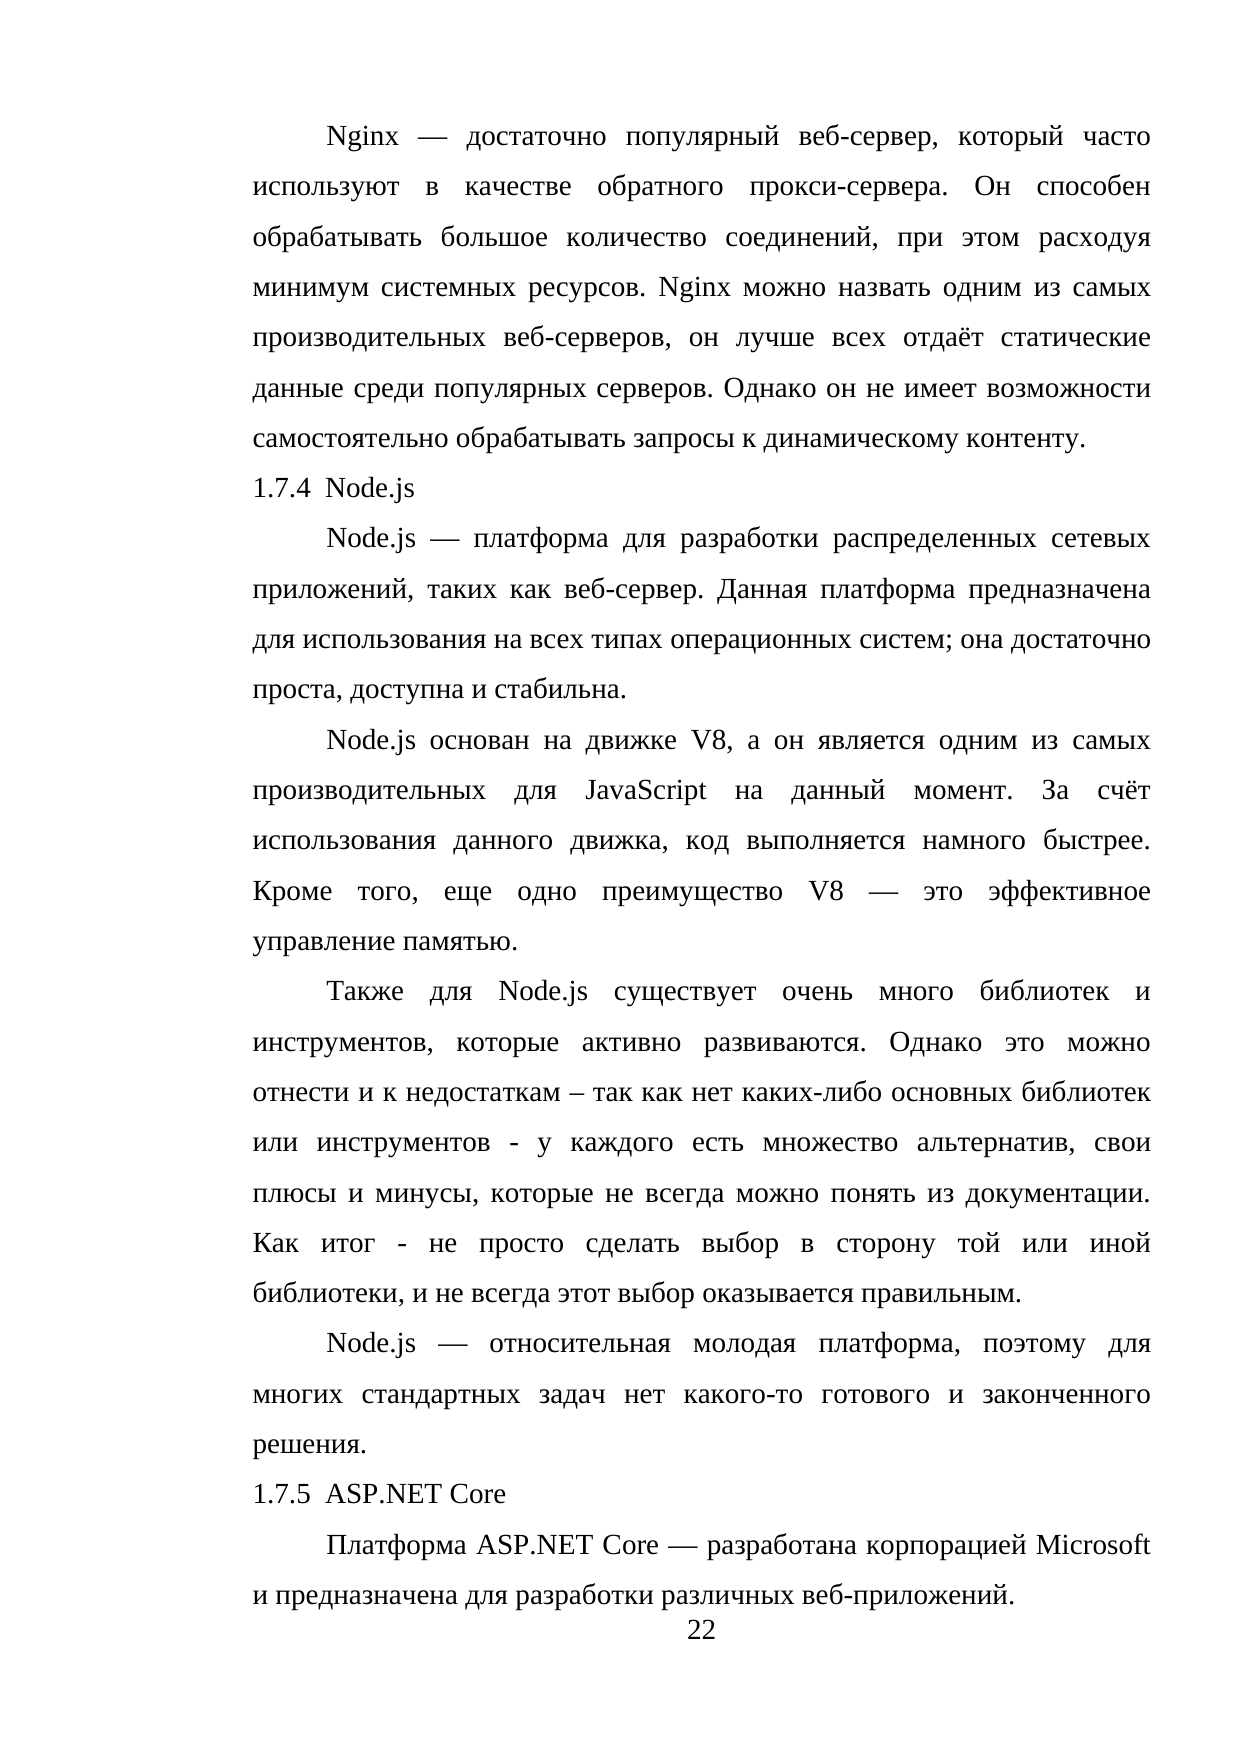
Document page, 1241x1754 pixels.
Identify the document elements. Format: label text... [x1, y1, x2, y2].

text Node.js — относительная молодая платформа, поэтому для многих стандартных задач нет какого-то готового и законченного решения. [252, 1326, 1152, 1460]
text Также для Node.js существует очень много библиотек и инструментов, которые активно развиваются. Однако это можно отнести и к недостаткам – так как нет каких-либо основных библиотек или инструментов - у каждого есть множество альтернатив, свои плюсы и минусы, которые не всегда можно понять из документации. Как итог - не просто сделать выбор в сторону той или иной библиотеки, и не всегда этот выбор оказывается правильным. [252, 973, 1152, 1309]
text Платформа ASP.NET Core — разработана корпорацией Microsoft и предназначена для разработки различных веб-приложений. [252, 1527, 1152, 1611]
text Node.js — платформа для разработки распределенных сетевых приложений, таких как веб-сервер. Данная платформа предназначена для использования на всех типах операционных систем; она достаточно проста, доступна и стабильна. [252, 521, 1152, 705]
text ASP.NET Core [177, 1477, 1152, 1510]
text Node.js [177, 470, 1152, 504]
text Nginx — достаточно популярный веб-сервер, который часто используют в качестве обратного прокси-сервера. Он способен обрабатывать большое количество соединений, при этом расходуя минимум системных ресурсов. Nginx можно назвать одним из самых производительных веб-серверов, он лучше всех отдаёт статические данные среди популярных серверов. Однако он не имеет возможности самостоятельно обрабатывать запросы к динамическому контенту. [252, 118, 1152, 453]
text Node.js основан на движке V8, а он является одним из самых производительных для JavaScript на данный момент. За счёт использования данного движка, код выполняется намного быстрее. Кроме того, еще одно преимущество V8 — это эффективное управление памятью. [252, 722, 1152, 957]
